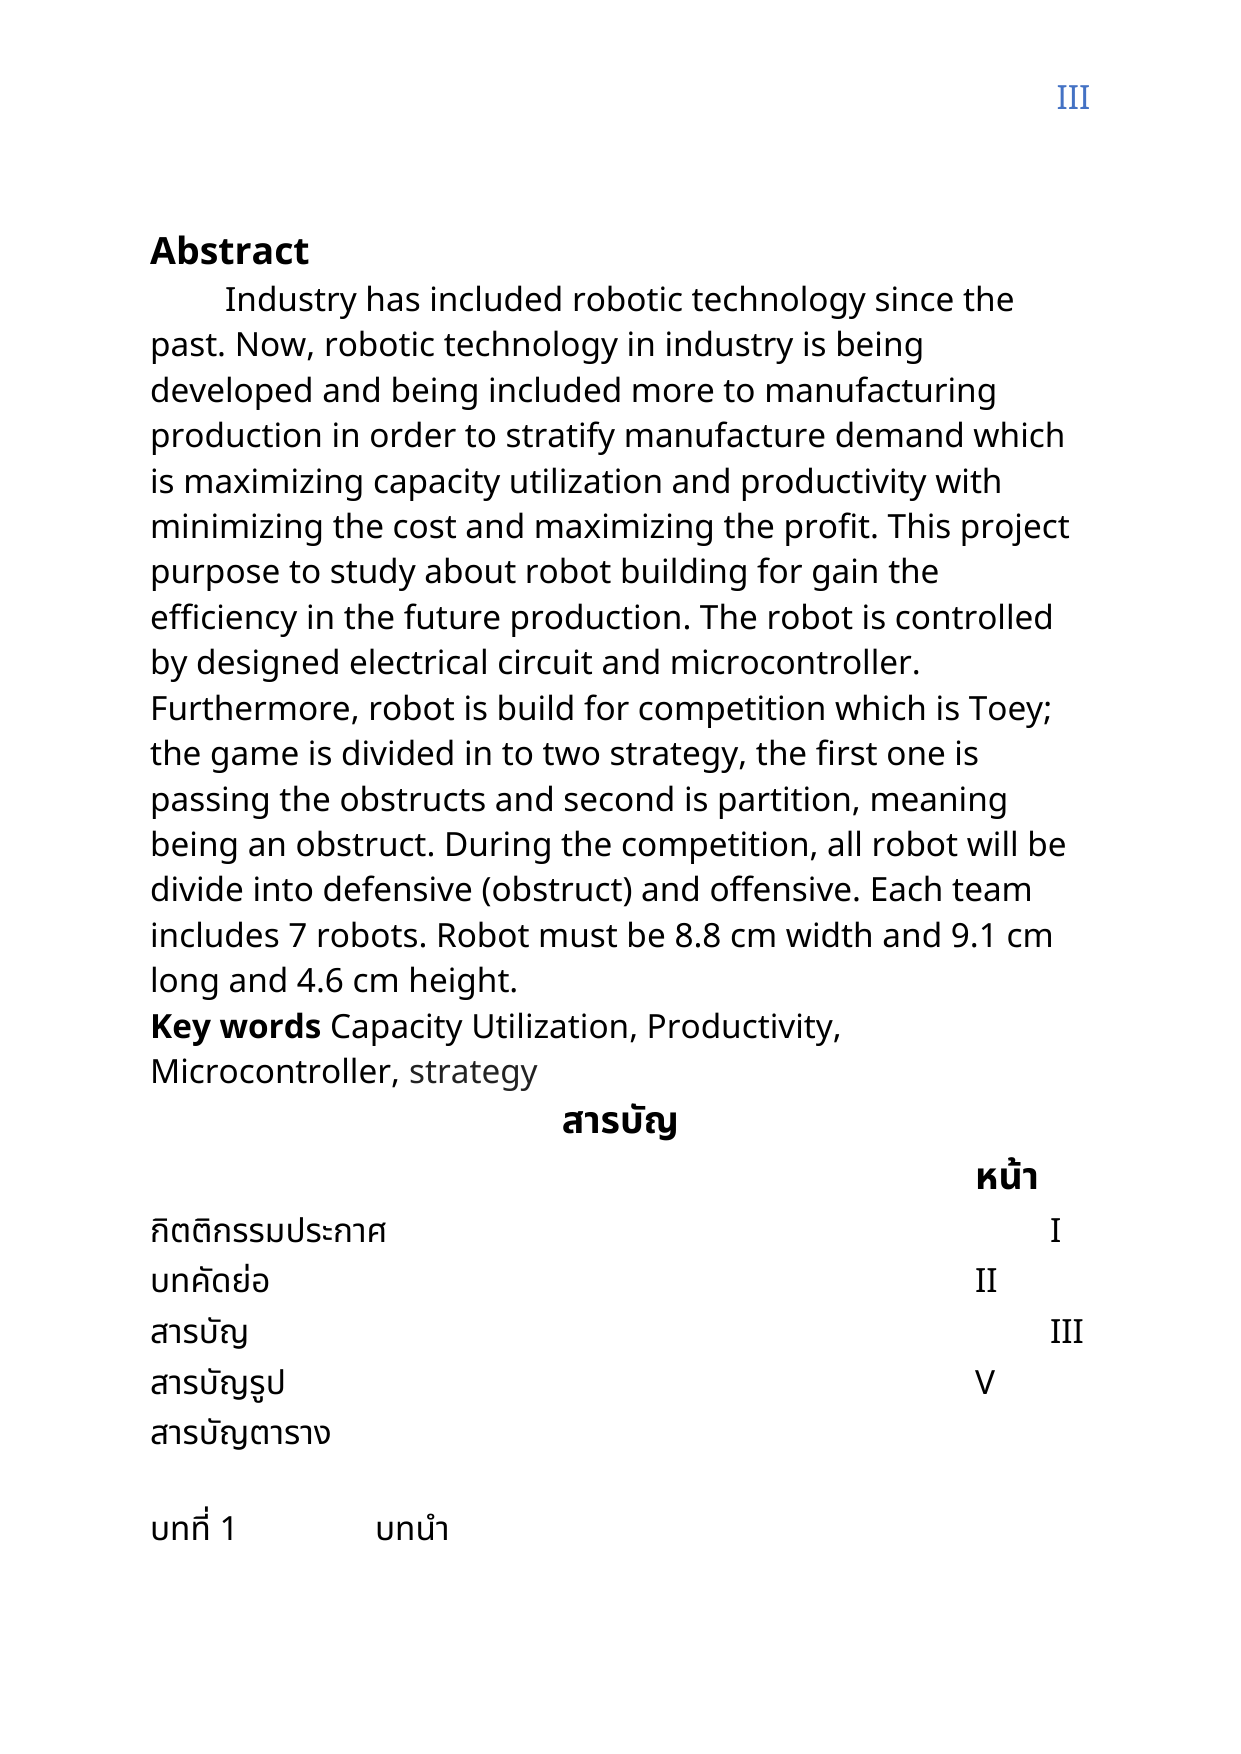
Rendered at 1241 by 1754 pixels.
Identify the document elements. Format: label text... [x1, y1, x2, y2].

text Industry has included robotic technology since the past. Now, robotic technology in industry is being developed and being included more to manufacturing production in order to stratify manufacture demand which is maximizing capacity utilization and productivity with minimizing the cost and maximizing the profit. This project purpose to study about robot building for gain the efficiency in the future production. The robot is controlled by designed electrical circuit and microcontroller. Furthermore, robot is build for competition which is Toey; the game is divided in to two strategy, the first one is passing the obstructs and second is partition, meaning being an obstruct. During the competition, all robot will be divide into defensive (obstruct) and offensive. Each team includes 7 robots. Robot must be 8.8 cm width and 9.1 cm long and 4.6 cm height. [150, 276, 1090, 1002]
text สารบัญตาราง [150, 1409, 1090, 1459]
text สารบัญ [150, 1093, 1090, 1150]
text บทที่ 1 บทนำ [150, 1505, 1090, 1556]
text สารบัญ III [150, 1308, 1090, 1358]
text Key words Capacity Utilization, Productivity, Microcontroller, strategy [150, 1002, 1090, 1093]
text หน้า [150, 1150, 1090, 1207]
text กิตติกรรมประกาศ I [150, 1207, 1090, 1257]
text บทคัดย่อ II [150, 1257, 1090, 1308]
text Abstract [150, 225, 1090, 276]
text สารบัญรูป V [150, 1358, 1090, 1409]
